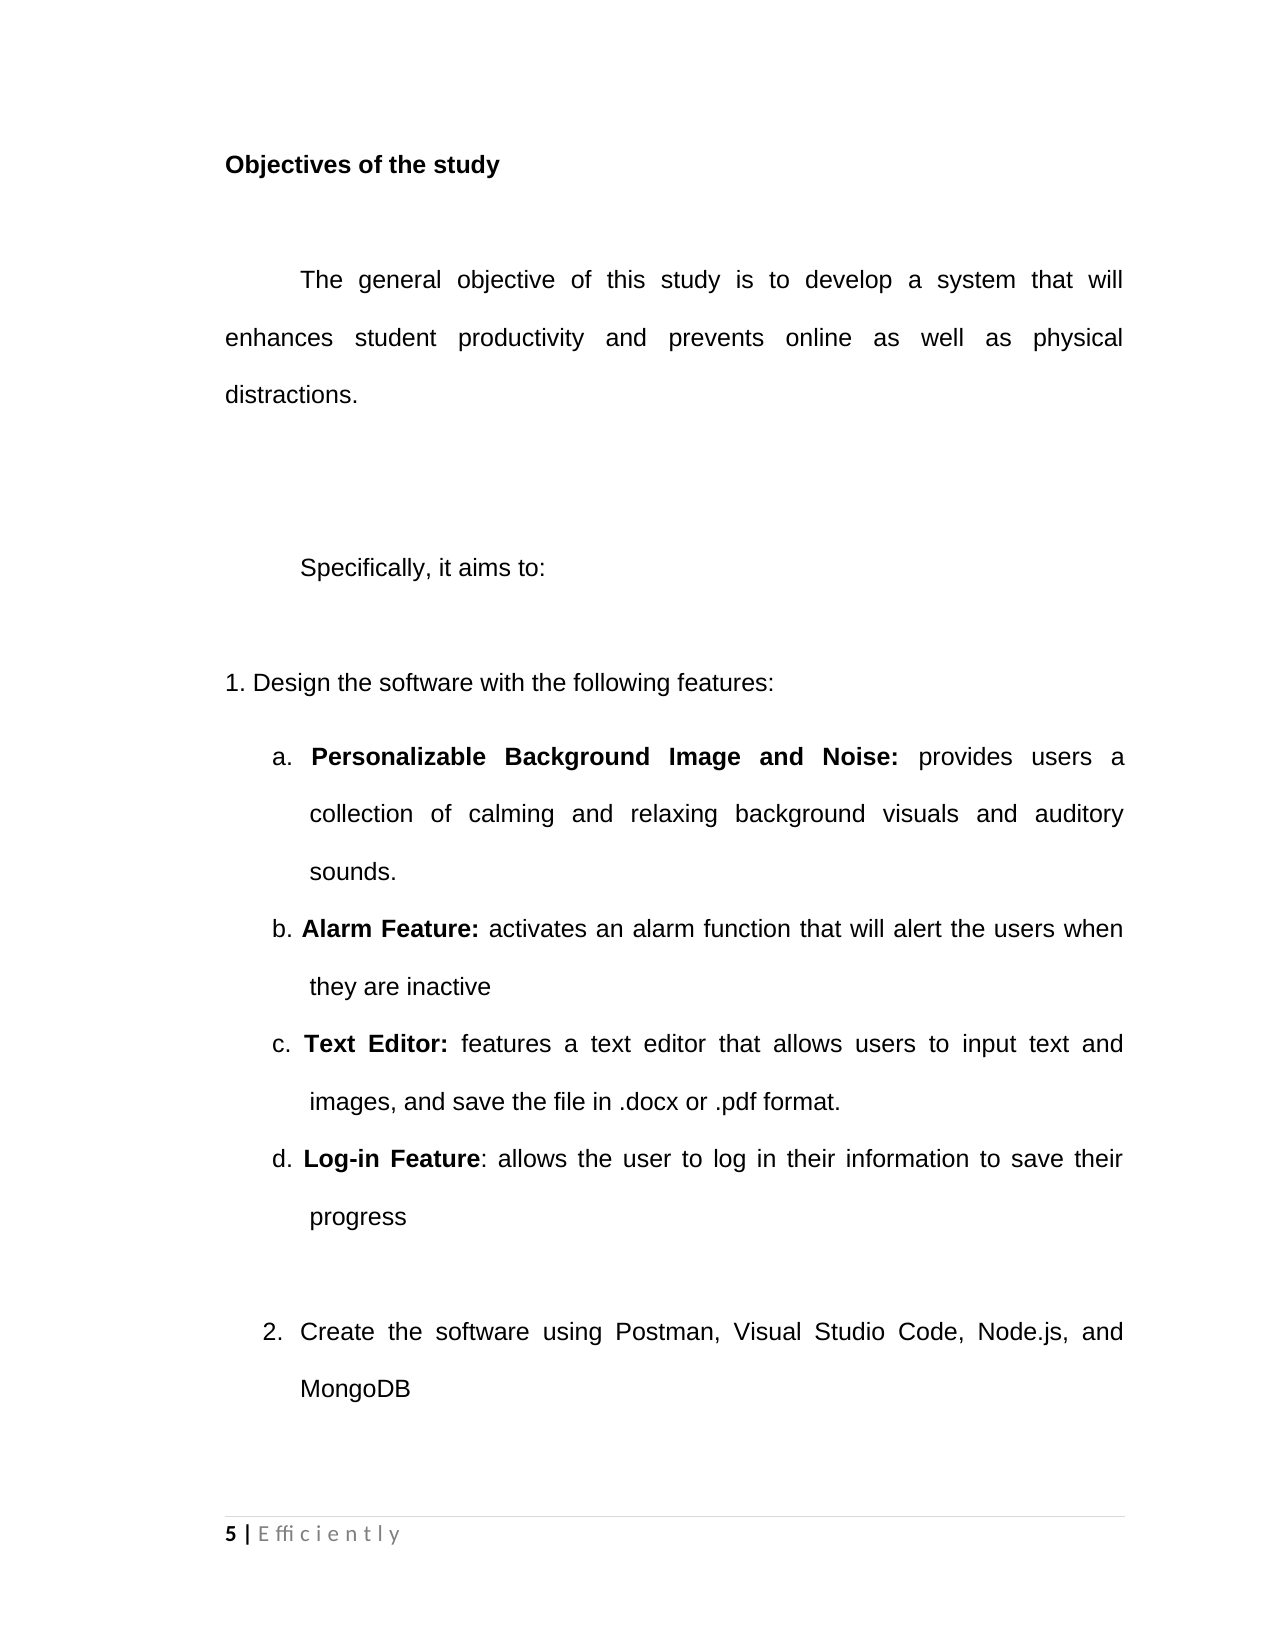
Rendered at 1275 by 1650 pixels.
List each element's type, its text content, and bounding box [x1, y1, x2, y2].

list Create the software using Postman, Visual Studio Code, Node.js, and MongoDB [262, 1317, 1125, 1403]
list Objectives of the study [225, 150, 1125, 179]
list b. Alarm Feature: activates an alarm function that will alert the users when they are inactive [272, 914, 1125, 1000]
list The general objective of this study is to develop a system that will enhances student productivity and prevents online as well as physical distractions. [225, 265, 1125, 409]
list d. Log-in Feature: allows the user to log in their information to save their progress [272, 1144, 1125, 1230]
list a. Personalizable Background Image and Noise: provides users a collection of calming and relaxing background visuals and auditory sounds. [272, 742, 1125, 885]
text 1. Design the software with the following features: [225, 667, 1125, 696]
list c. Text Editor: features a text editor that allows users to input text and images, and save the file in .docx or .pdf format. [272, 1029, 1125, 1115]
list Specifically, it aims to: [225, 552, 1125, 581]
